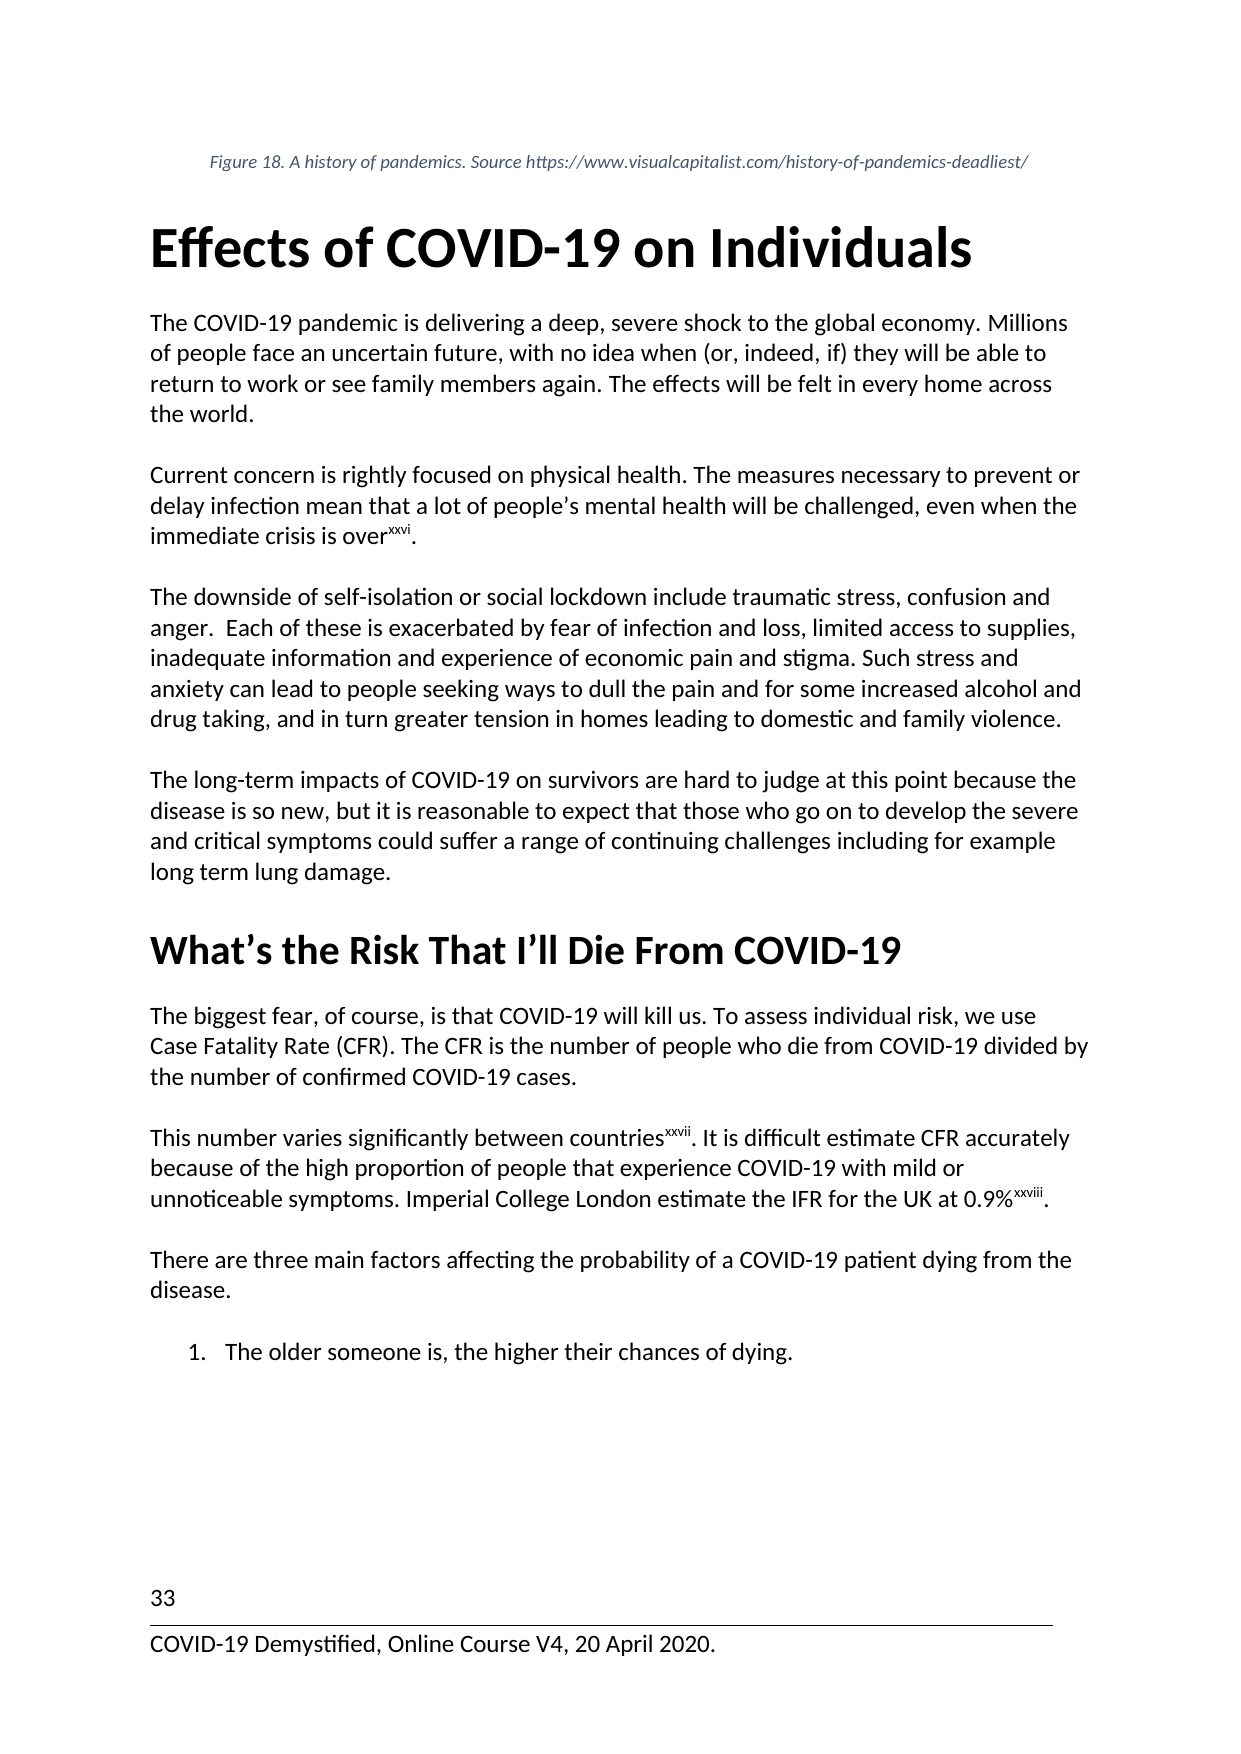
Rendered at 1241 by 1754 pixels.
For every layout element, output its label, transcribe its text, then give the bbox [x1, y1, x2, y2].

subtitle What’s the Risk That I’ll Die From COVID-19 [150, 924, 1090, 975]
text The biggest fear, of course, is that COVID-19 will kill us. To assess individual risk, we use Case Fatality Rate (CFR). The CFR is the number of people who die from COVID-19 divided by the number of confirmed COVID-19 cases. [150, 1000, 1090, 1091]
text The downside of self-isolation or social lockdown include traumatic stress, confusion and anger. Each of these is exacerbated by fear of infection and loss, limited access to supplies, inadequate information and experience of economic pain and stigma. Such stress and anxiety can lead to people seeking ways to dull the pain and for some increased alcohol and drug taking, and in turn greater tension in homes leading to domestic and family violence. [150, 581, 1090, 734]
text There are three main factors affecting the probability of a COVID-19 patient dying from the disease. [150, 1244, 1090, 1305]
text The COVID-19 pandemic is delivering a deep, severe shock to the global economy. Millions of people face an uncertain future, with no idea when (or, indeed, if) they will be able to return to work or see family members again. The effects will be felt in every home across the world. Current concern is rightly focused on physical health. The measures necessary to prevent or delay infection mean that a lot of people’s mental health will be challenged, even when the immediate crisis is over. [150, 307, 1090, 551]
text The long-term impacts of COVID-19 on survivors are hard to judge at this point because the disease is so new, but it is reasonable to expect that those who go on to develop the severe and critical symptoms could suffer a range of continuing challenges including for example long term lung damage. [150, 764, 1090, 887]
text This number varies significantly between countries. It is difficult estimate CFR accurately because of the high proportion of people that experience COVID-19 with mild or unnoticeable symptoms. Imperial College London estimate the IFR for the UK at 0.9%. [150, 1122, 1090, 1213]
list The older someone is, the higher their chances of dying. [187, 1336, 1090, 1366]
subtitle Effects of COVID-19 on Individuals [150, 210, 1090, 282]
